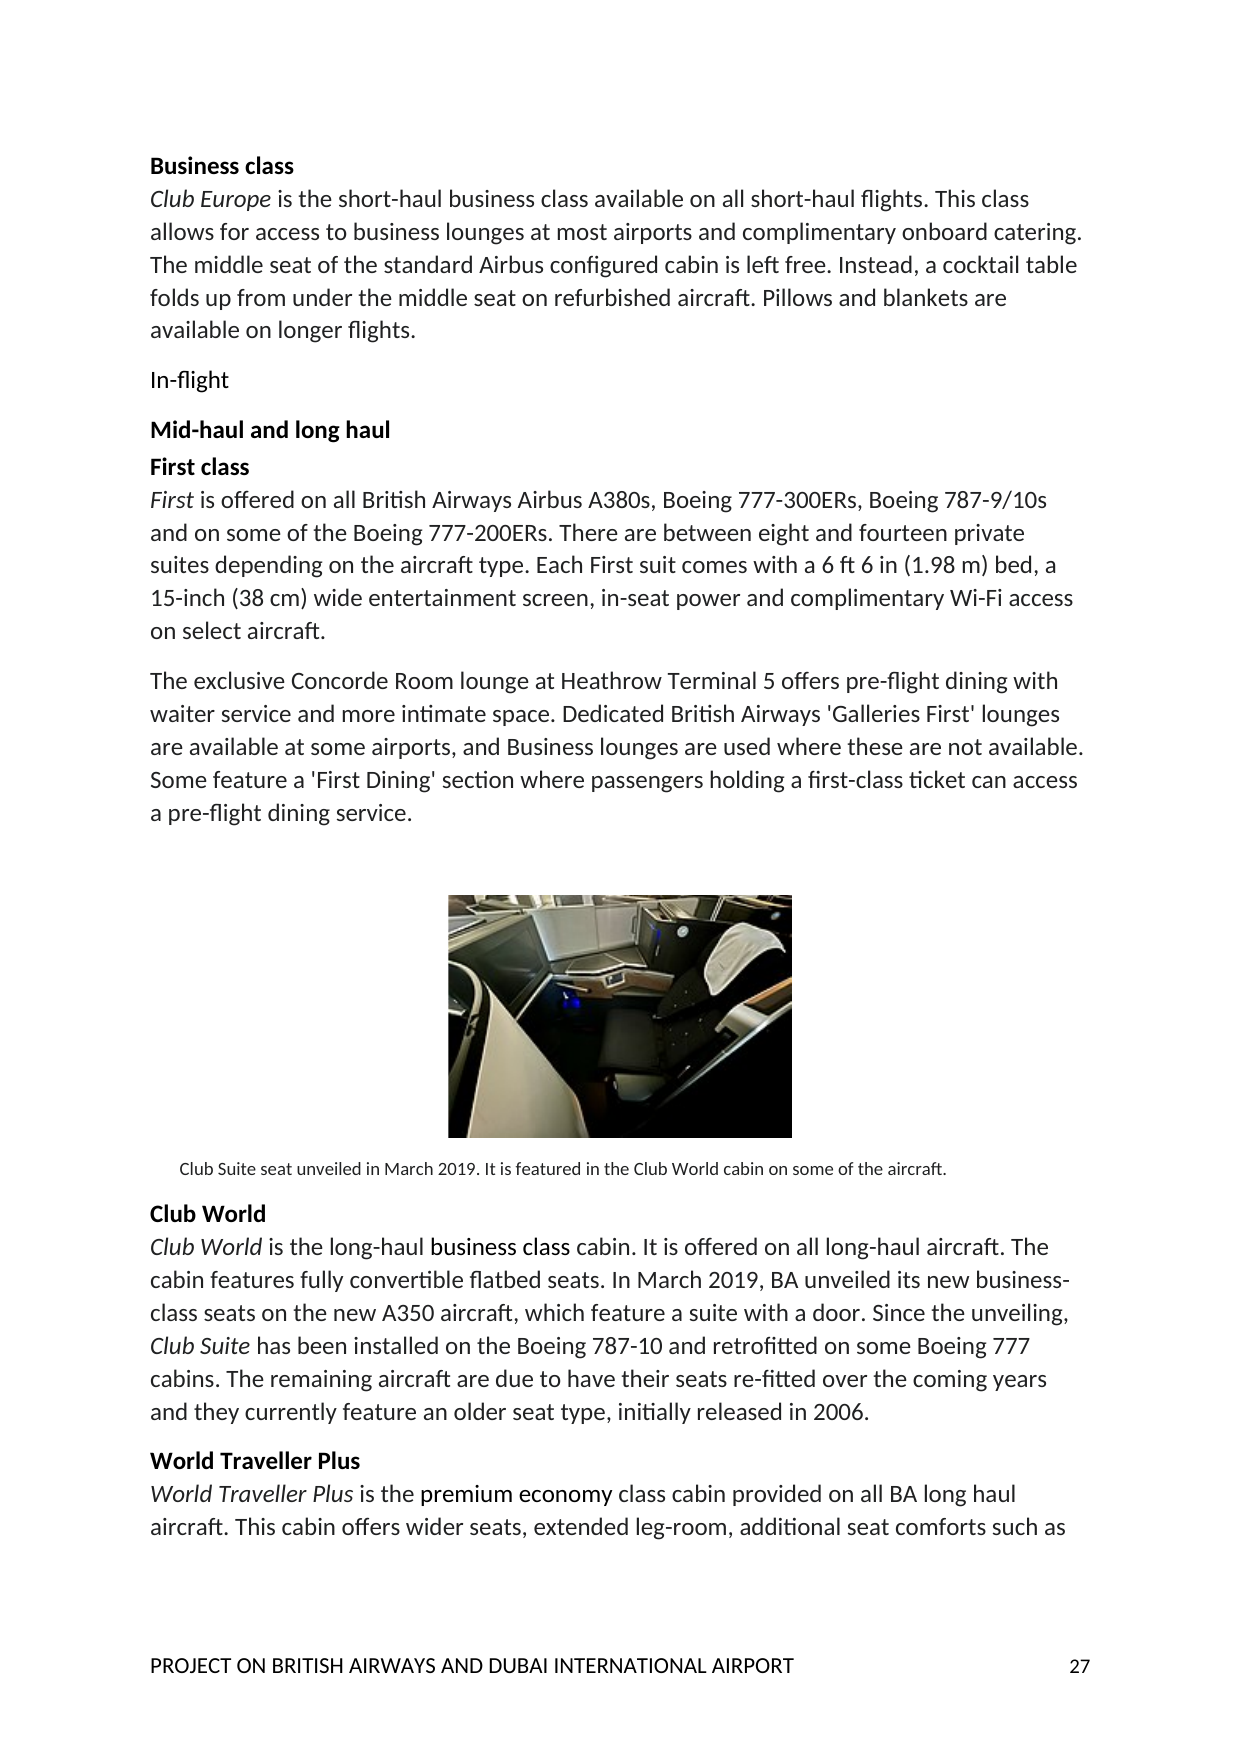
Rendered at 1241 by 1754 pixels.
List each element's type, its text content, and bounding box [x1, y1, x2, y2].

text Club Suite seat unveiled in March 2019. It is featured in the Club World cabin on some of the aircraft. [150, 1157, 1090, 1180]
text First is offered on all British Airways Airbus A380s, Boeing 777-300ERs, Boeing 787-9/10s and on some of the Boeing 777-200ERs. There are between eight and fourteen private suites depending on the aircraft type. Each First suit comes with a 6 ft 6 in (1.98 m) bed, a 15-inch (38 cm) wide entertainment screen, in-seat power and complimentary Wi-Fi access on select aircraft. [150, 484, 1090, 646]
subtitle World Traveller Plus [150, 1445, 1090, 1476]
picture [448, 895, 792, 1138]
subtitle Mid-haul and long haul [150, 414, 1090, 444]
subtitle Club World [150, 1198, 1090, 1229]
text Club Europe is the short-haul business class available on all short-haul flights. This class allows for access to business lounges at most airports and complimentary onboard catering. The middle seat of the standard Airbus configured cabin is left free. Instead, a cocktail table folds up from under the middle seat on refurbished aircraft. Pillows and blankets are available on longer flights. [150, 183, 1090, 345]
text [150, 1478, 1090, 1542]
subtitle Business class [150, 150, 1090, 181]
subtitle First class [150, 451, 1090, 481]
text In-flight [150, 364, 1090, 395]
text Club World is the long-haul business class cabin. It is offered on all long-haul aircraft. The cabin features fully convertible flatbed seats. In March 2019, BA unveiled its new business-class seats on the new A350 aircraft, which feature a suite with a door. Since the unveiling, Club Suite has been installed on the Boeing 787-10 and retrofitted on some Boeing 777 cabins. The remaining aircraft are due to have their seats re-fitted over the coming years and they currently feature an older seat type, initially released in 2006. [150, 1231, 1090, 1426]
text The exclusive Concorde Room lounge at Heathrow Terminal 5 offers pre-flight dining with waiter service and more intimate space. Dedicated British Airways 'Galleries First' lounges are available at some airports, and Business lounges are used where these are not available. Some feature a 'First Dining' section where passengers holding a first-class ticket can access a pre-flight dining service. [150, 665, 1090, 827]
